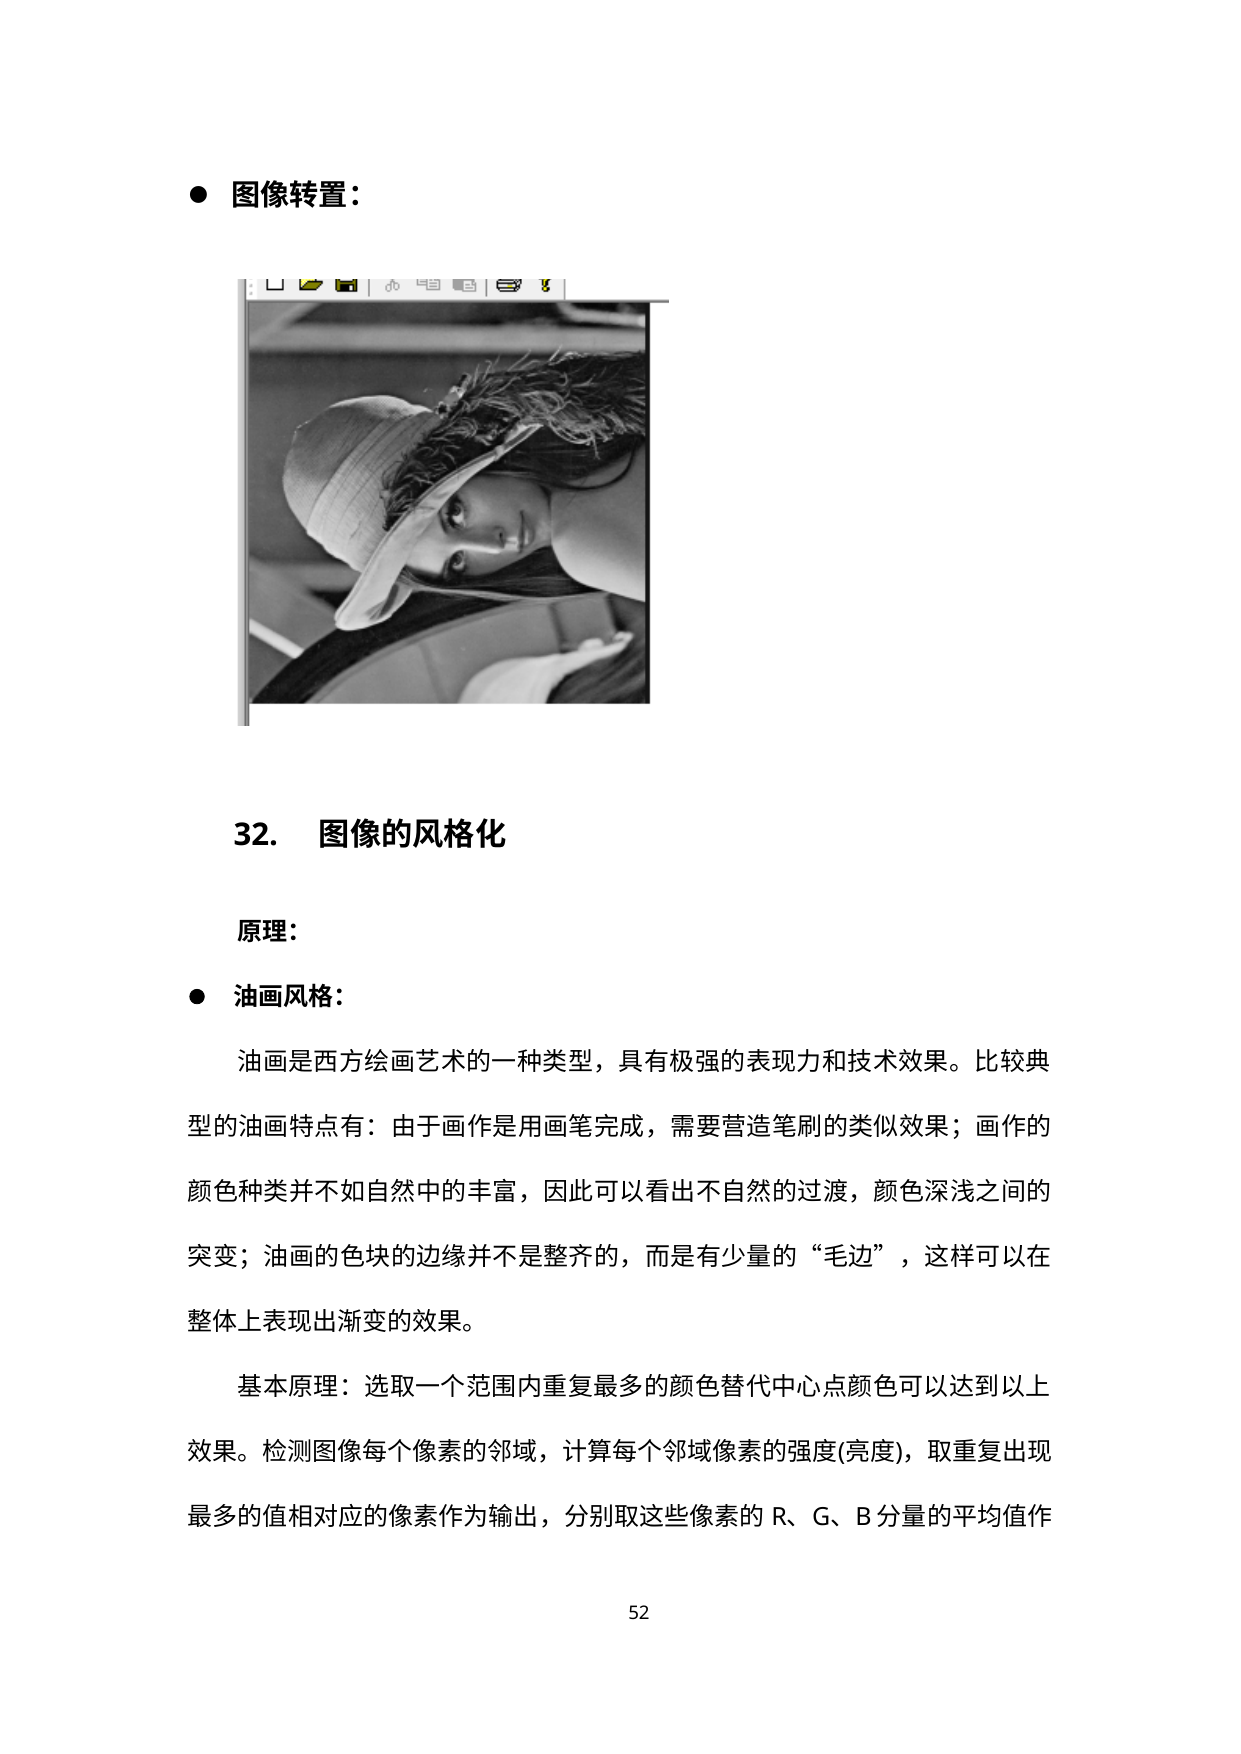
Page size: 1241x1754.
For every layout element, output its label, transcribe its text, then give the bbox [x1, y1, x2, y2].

text 油画是西方绘画艺术的一种类型，具有极强的表现力和技术效果。比较典型的油画特点有：由于画作是用画笔完成，需要营造笔刷的类似效果；画作的颜色种类并不如自然中的丰富，因此可以看出不自然的过渡，颜色深浅之间的突变；油画的色块的边缘并不是整齐的，而是有少量的“毛边”，这样可以在整体上表现出渐变的效果。 [187, 1027, 1053, 1352]
subtitle 图像转置： [187, 160, 1028, 225]
picture [237, 279, 669, 726]
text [187, 1352, 1053, 1547]
subtitle 图像的风格化 [233, 799, 1028, 864]
list 油画风格： [187, 962, 1053, 1027]
text 原理： [187, 897, 1053, 962]
